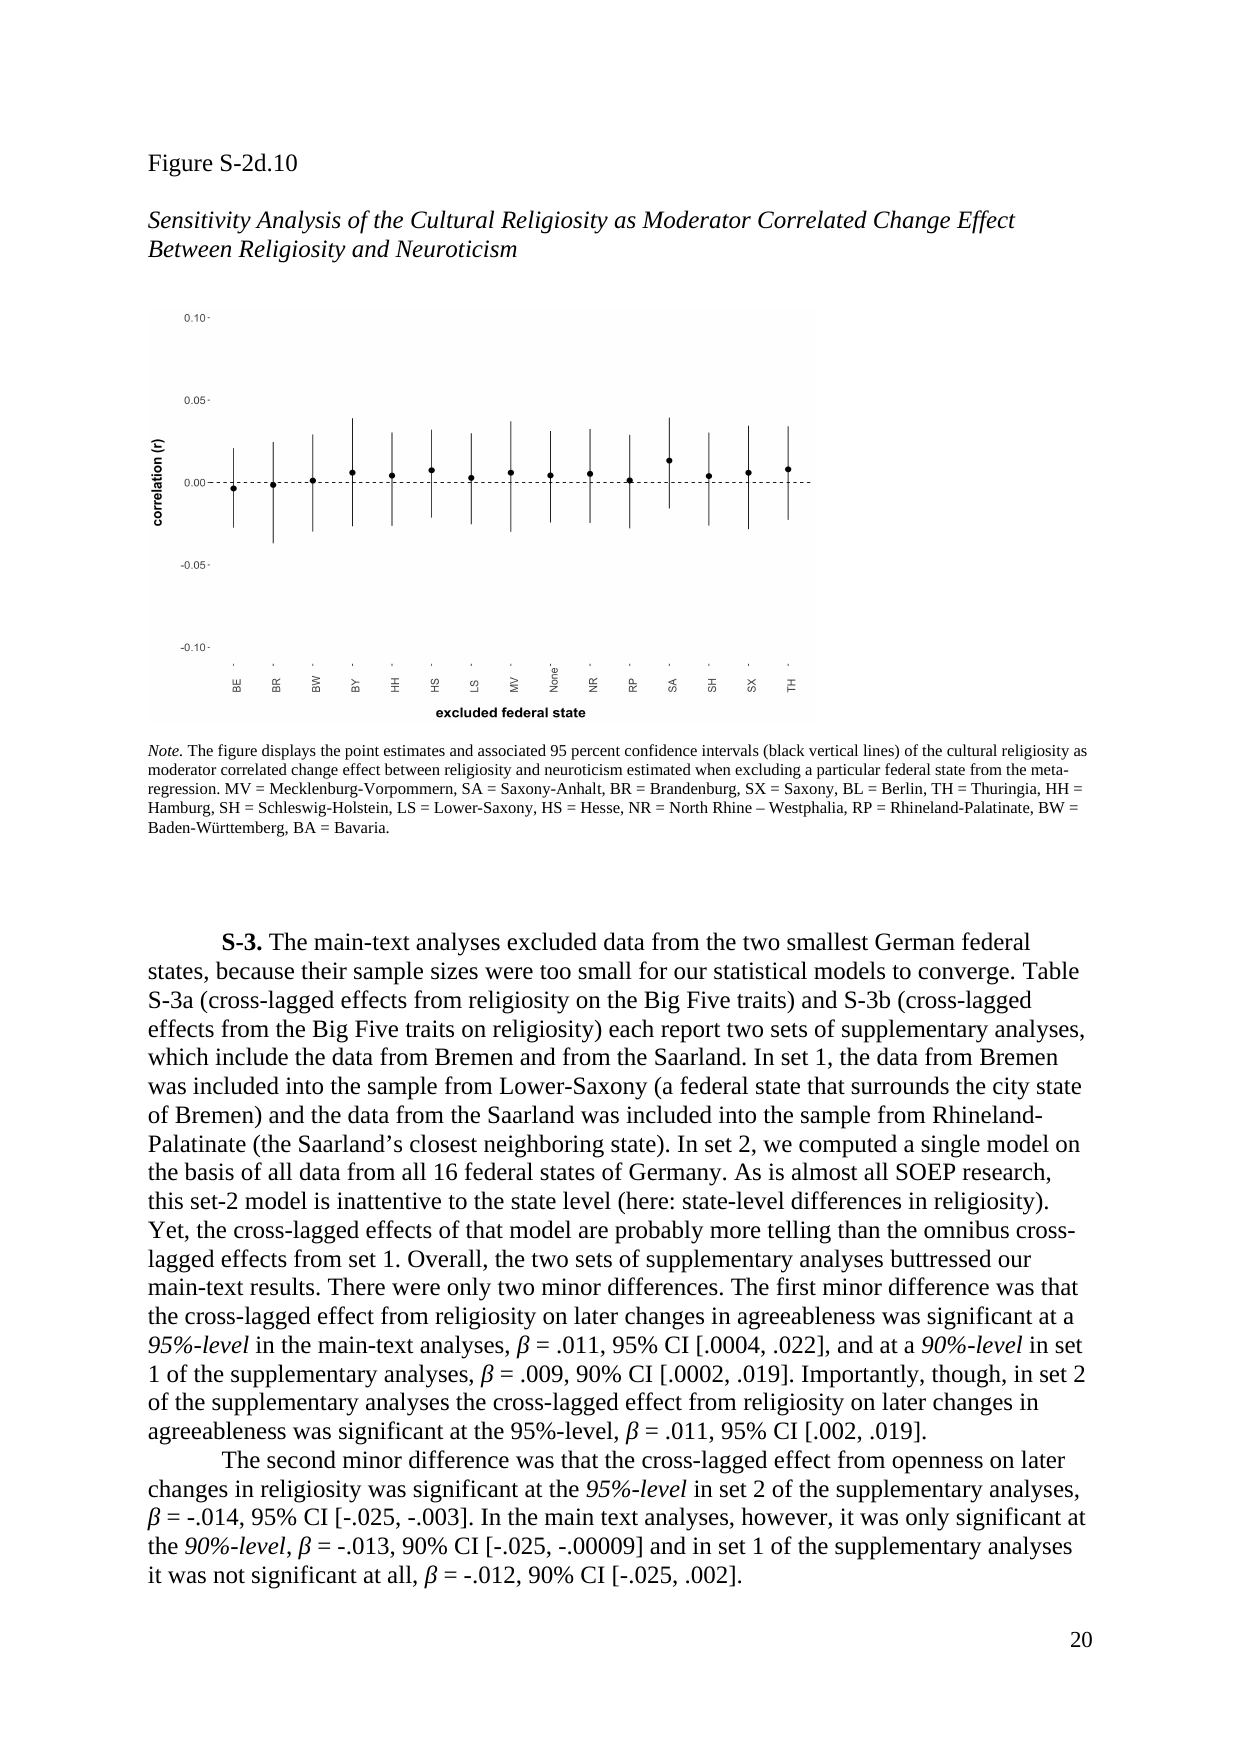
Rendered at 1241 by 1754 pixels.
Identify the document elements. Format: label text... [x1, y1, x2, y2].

text Figure S-2d.10 [148, 148, 1093, 176]
text S-3. The main-text analyses excluded data from the two smallest German federal states, because their sample sizes were too small for our statistical models to converge. Table S-3a (cross-lagged effects from religiosity on the Big Five traits) and S-3b (cross-lagged effects from the Big Five traits on religiosity) each report two sets of supplementary analyses, which include the data from Bremen and from the Saarland. In set 1, the data from Bremen was included into the sample from Lower-Saxony (a federal state that surrounds the city state of Bremen) and the data from the Saarland was included into the sample from Rhineland-Palatinate (the Saarland’s closest neighboring state). In set 2, we computed a single model on the basis of all data from all 16 federal states of Germany. As is almost all SOEP research, this set-2 model is inattentive to the state level (here: state-level differences in religiosity). Yet, the cross-lagged effects of that model are probably more telling than the omnibus cross-lagged effects from set 1. Overall, the two sets of supplementary analyses buttressed our main-text results. There were only two minor differences. The first minor difference was that the cross-lagged effect from religiosity on later changes in agreeableness was significant at a 95%-level in the main-text analyses, β = .011, 95% CI [.0004, .022], and at a 90%-level in set 1 of the supplementary analyses, β = .009, 90% CI [.0002, .019]. Importantly, though, in set 2 of the supplementary analyses the cross-lagged effect from religiosity on later changes in agreeableness was significant at the 95%-level, β = .011, 95% CI [.002, .019]. [148, 927, 1093, 1445]
text Note. The figure displays the point estimates and associated 95 percent confidence intervals (black vertical lines) of the cultural religiosity as moderator correlated change effect between religiosity and neuroticism estimated when excluding a particular federal state from the meta-regression. MV = Mecklenburg-Vorpommern, SA = Saxony-Anhalt, BR = Brandenburg, SX = Saxony, BL = Berlin, TH = Thuringia, HH = Hamburg, SH = Schleswig-Holstein, LS = Lower-Saxony, HS = Hesse, NR = North Rhine – Westphalia, RP = Rhineland-Palatinate, BW = Baden-Württemberg, BA = Bavaria. [148, 741, 1093, 837]
picture [147, 308, 816, 724]
text Sensitivity Analysis of the Cultural Religiosity as Moderator Correlated Change Effect Between Religiosity and Neuroticism [148, 205, 1093, 263]
text The second minor difference was that the cross-lagged effect from openness on later changes in religiosity was significant at the 95%-level in set 2 of the supplementary analyses, β = -.014, 95% CI [-.025, -.003]. In the main text analyses, however, it was only significant at the 90%-level, β = -.013, 90% CI [-.025, -.00009] and in set 1 of the supplementary analyses it was not significant at all, β = -.012, 90% CI [-.025, .002]. [148, 1445, 1093, 1589]
